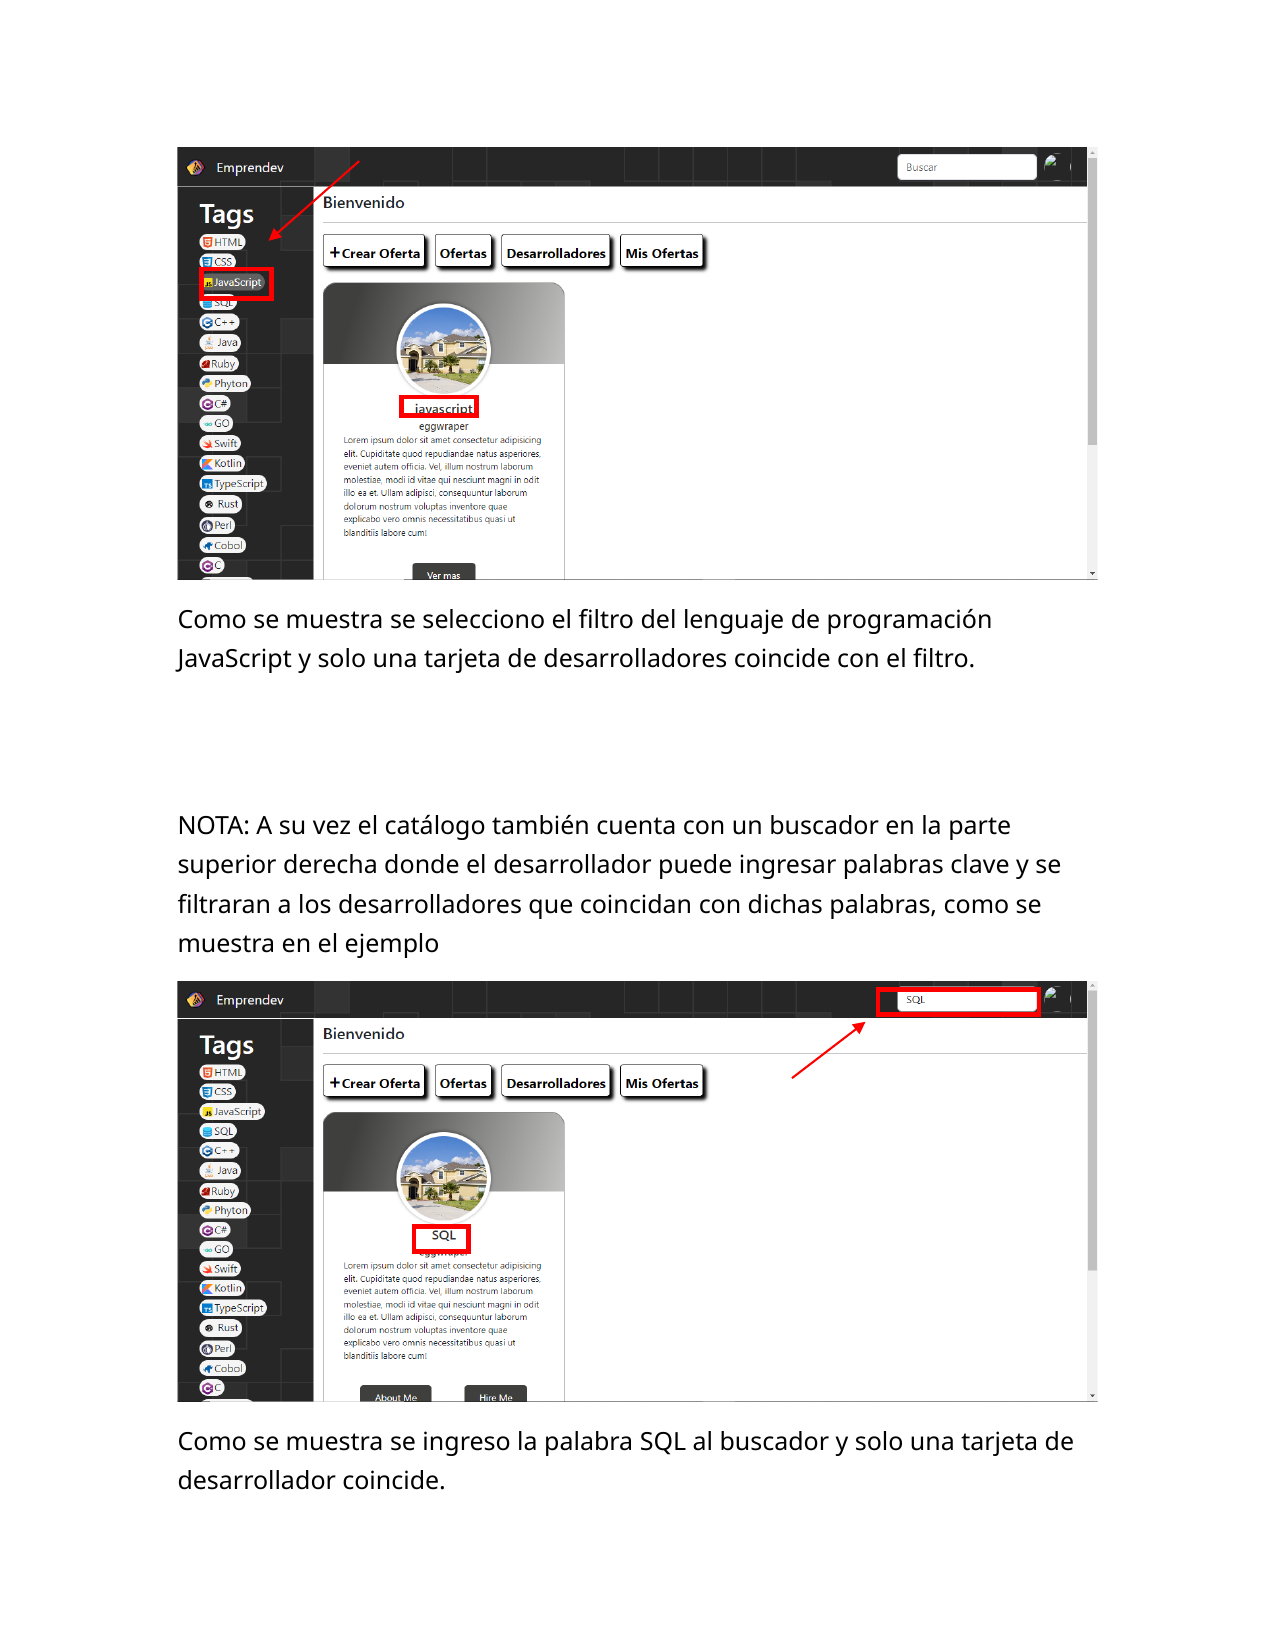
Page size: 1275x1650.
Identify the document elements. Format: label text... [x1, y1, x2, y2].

picture [177, 981, 1098, 1402]
text NOTA: A su vez el catálogo también cuenta con un buscador en la parte superior derecha donde el desarrollador puede ingresar palabras clave y se filtraran a los desarrolladores que coincidan con dichas palabras, como se muestra en el ejemplo [177, 808, 1098, 959]
picture [177, 147, 1098, 580]
text Como se muestra se ingreso la palabra SQL al buscador y solo una tarjeta de desarrollador coincide. [177, 1423, 1098, 1497]
text Como se muestra se selecciono el filtro del lenguaje de programación JavaScript y solo una tarjeta de desarrolladores coincide con el filtro. [177, 601, 1098, 674]
